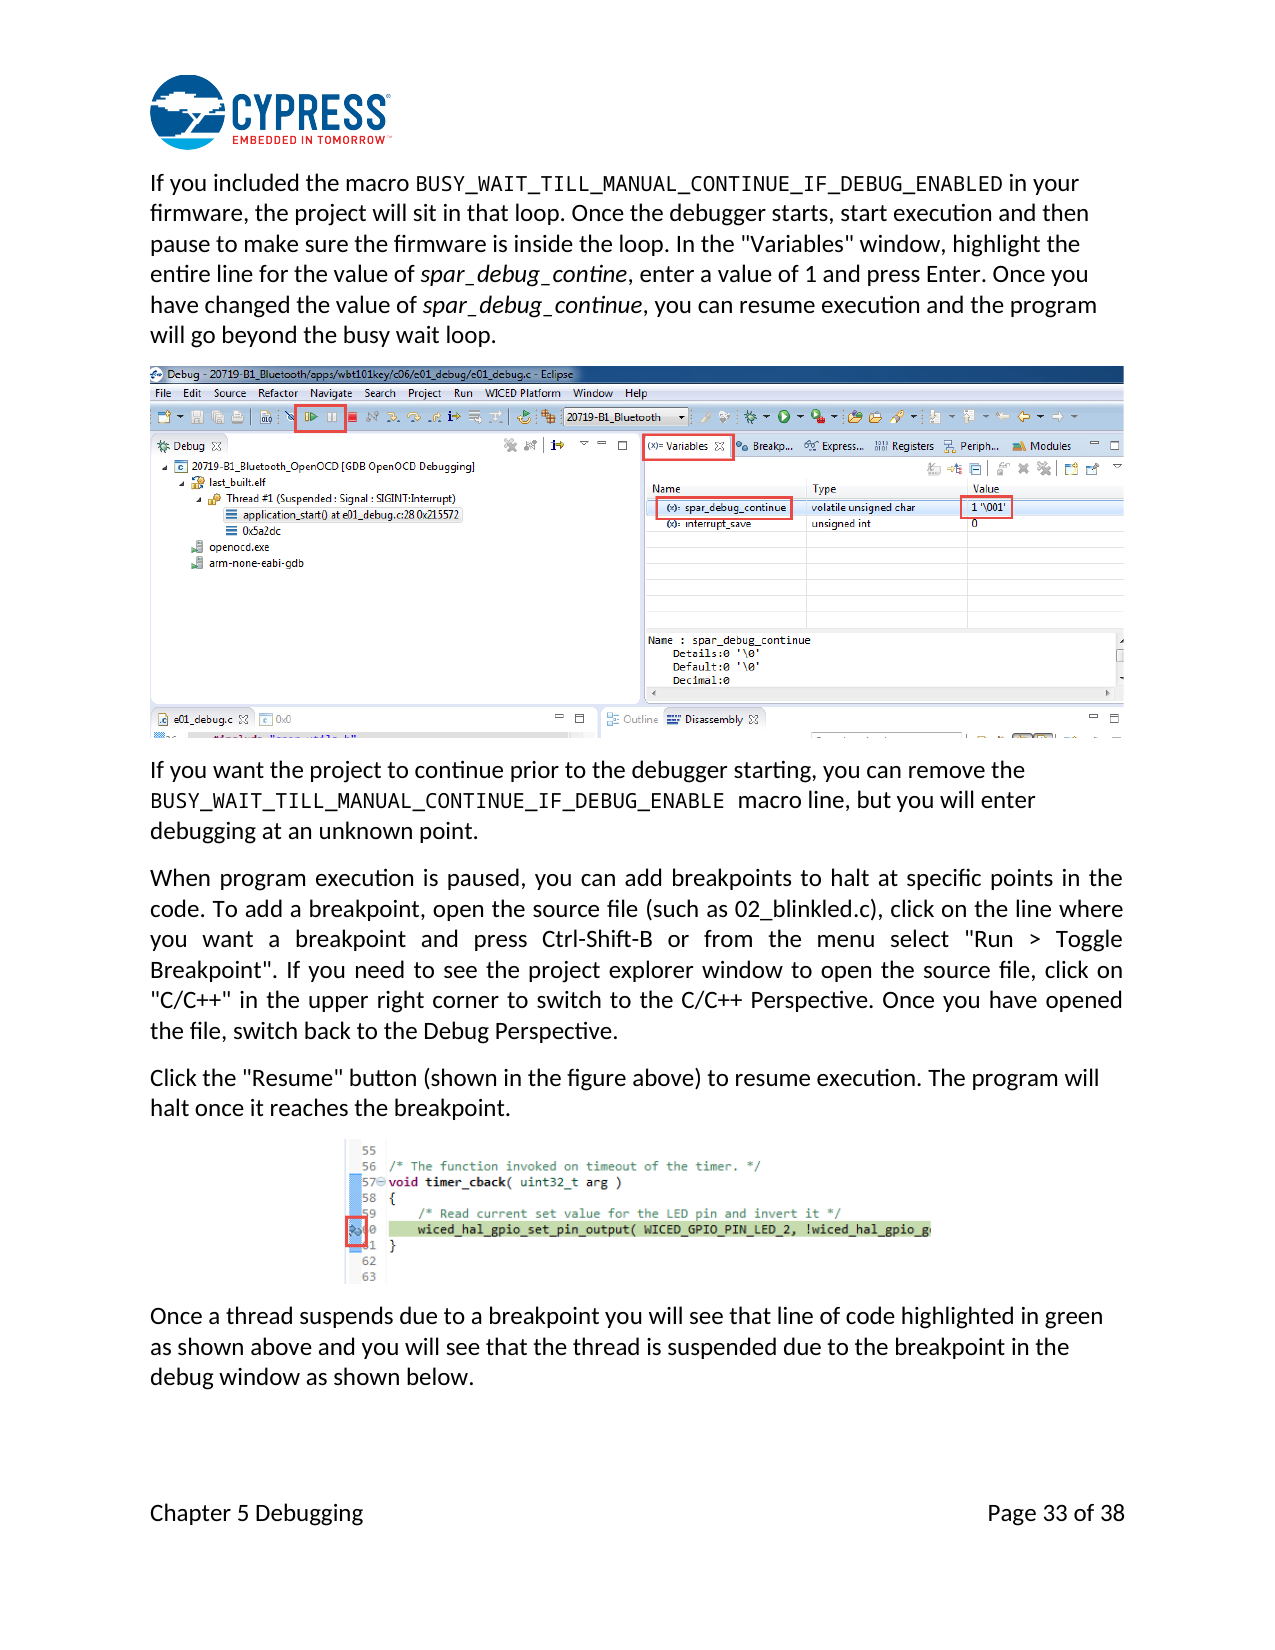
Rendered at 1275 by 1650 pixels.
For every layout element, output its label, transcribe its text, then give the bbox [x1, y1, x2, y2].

text Once a thread suspends due to a breakpoint you will see that line of code highlighted in green as shown above and you will see that the thread is suspended due to the breakpoint in the debug window as shown below. [150, 1300, 1125, 1392]
picture [150, 75, 392, 150]
text If you included the macro BUSY_WAIT_TILL_MANUAL_CONTINUE_IF_DEBUG_ENABLED in your firmware, the project will sit in that loop. Once the debugger starts, start execution and then pause to make sure the firmware is inside the loop. In the "Variables" window, highlight the entire line for the value of spar_debug_contine, enter a value of 1 and press Enter. Once you have changed the value of spar_debug_continue, you can resume execution and the program will go beyond the busy wait loop. [150, 167, 1125, 350]
picture [150, 366, 1124, 738]
text Click the "Resume" button (shown in the figure above) to resume execution. The program will halt once it reaches the breakpoint. [150, 1062, 1125, 1123]
text If you want the project to continue prior to the debugger starting, you can remove the BUSY_WAIT_TILL_MANUAL_CONTINUE_IF_DEBUG_ENABLE macro line, but you will enter debugging at an unknown point. [150, 754, 1125, 846]
picture [344, 1139, 931, 1284]
text When program execution is paused, you can add breakpoints to halt at specific points in the code. To add a breakpoint, open the source file (such as 02_blinkled.c), click on the line where you want a breakpoint and press Ctrl-Shift-B or from the menu select "Run > Toggle Breakpoint". If you need to see the project explorer window to open the source file, click on "C/C++" in the upper right corner to switch to the C/C++ Perspective. Once you have opened the file, switch back to the Debug Perspective. [150, 862, 1125, 1045]
